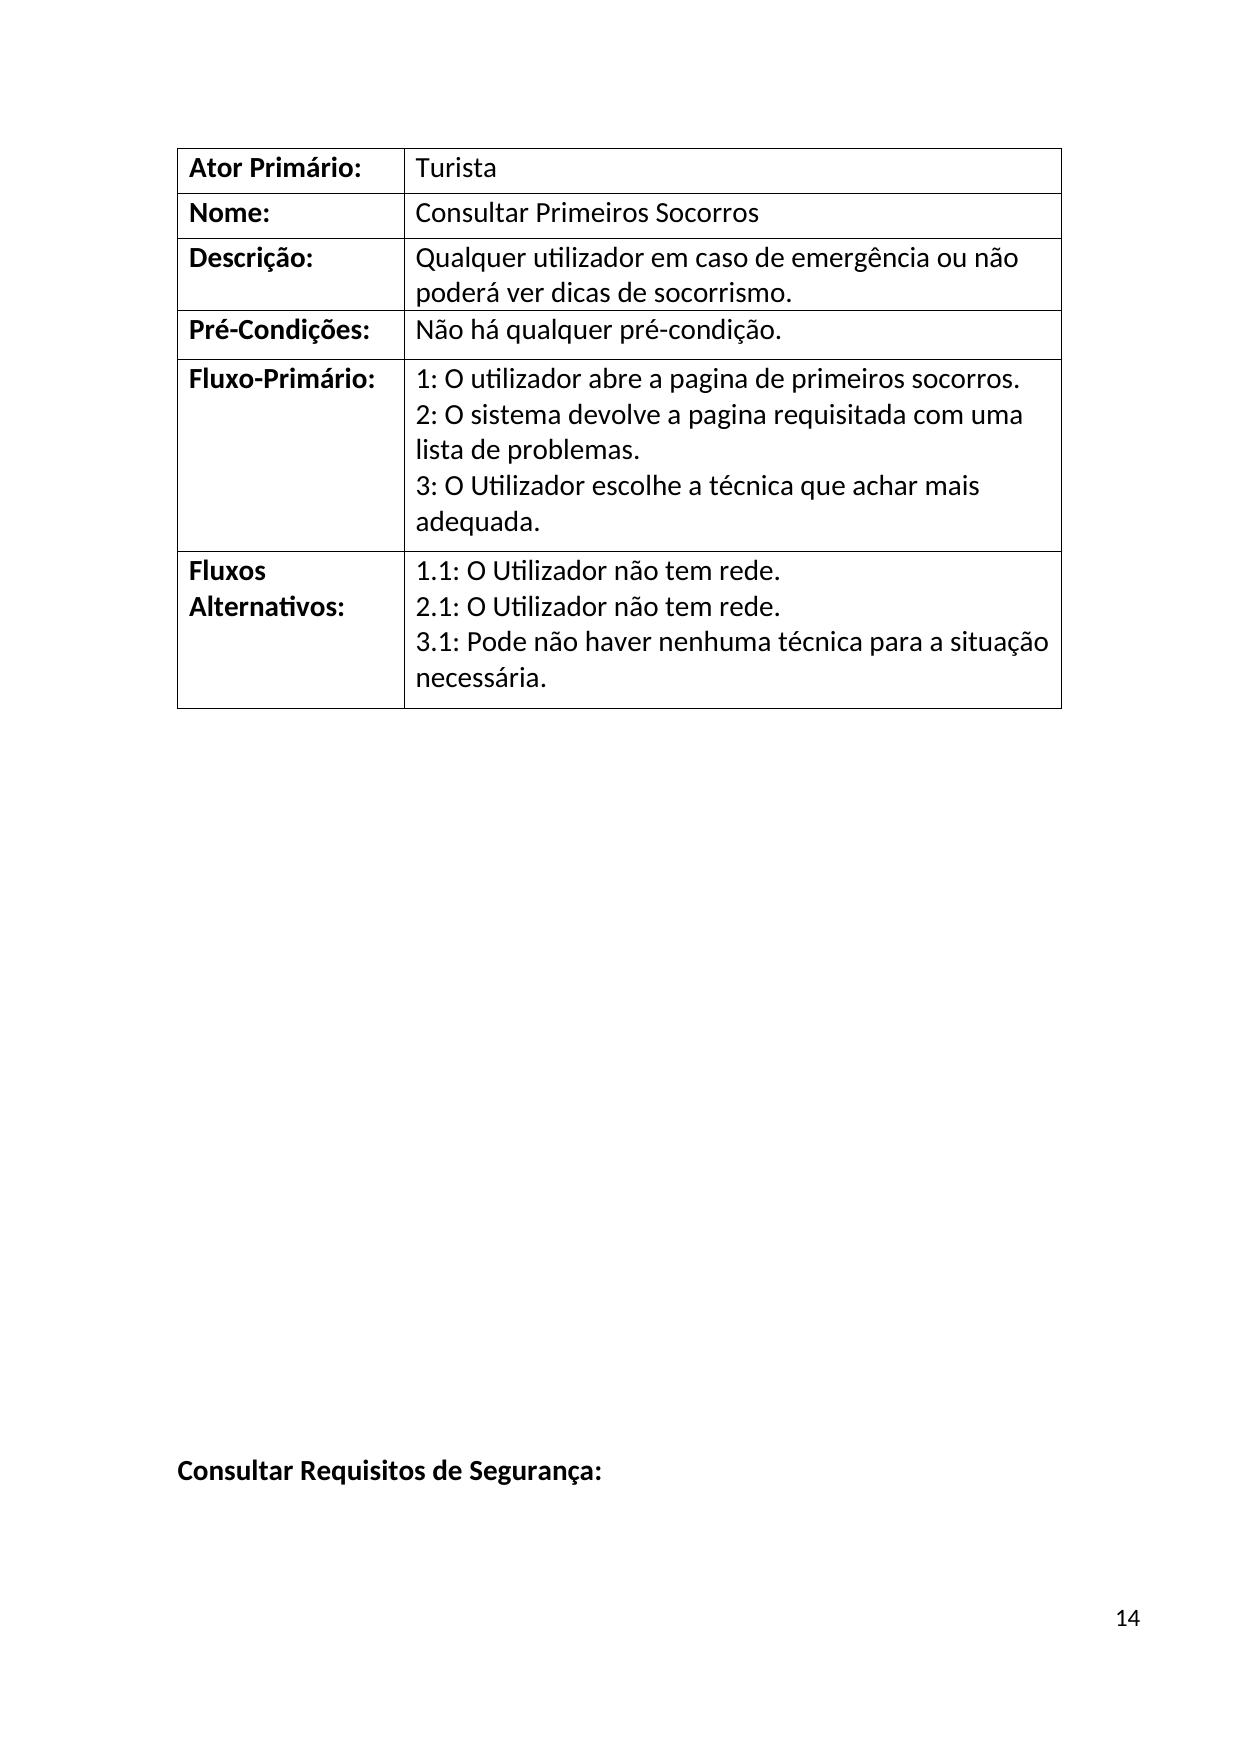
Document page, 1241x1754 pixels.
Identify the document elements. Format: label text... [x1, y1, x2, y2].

table_cell Consultar Primeiros Socorros [405, 194, 1061, 238]
table_cell Não há qualquer pré-condição. [405, 311, 1061, 359]
table_header Ator Primário: [178, 149, 404, 193]
table_cell 1.1: O Utilizador não tem rede. 2.1: O Utilizador não tem rede. 3.1: Pode não haver nenhuma técnica para a situação necessária. [405, 552, 1061, 708]
table_cell Nome: [178, 194, 404, 238]
table_cell Fluxos Alternativos: [178, 552, 404, 708]
table_cell Fluxo-Primário: [178, 360, 404, 551]
table_header Turista [405, 149, 1061, 193]
table_cell Pré-Condições: [178, 311, 404, 359]
text Consultar Requisitos de Segurança: [177, 1452, 1063, 1488]
table_cell 1: O utilizador abre a pagina de primeiros socorros. 2: O sistema devolve a pagina requisitada com uma lista de problemas. 3: O Utilizador escolhe a técnica que achar mais adequada. [405, 360, 1061, 551]
table_cell Descrição: [178, 239, 404, 310]
table_cell Qualquer utilizador em caso de emergência ou não poderá ver dicas de socorrismo. [405, 239, 1061, 310]
